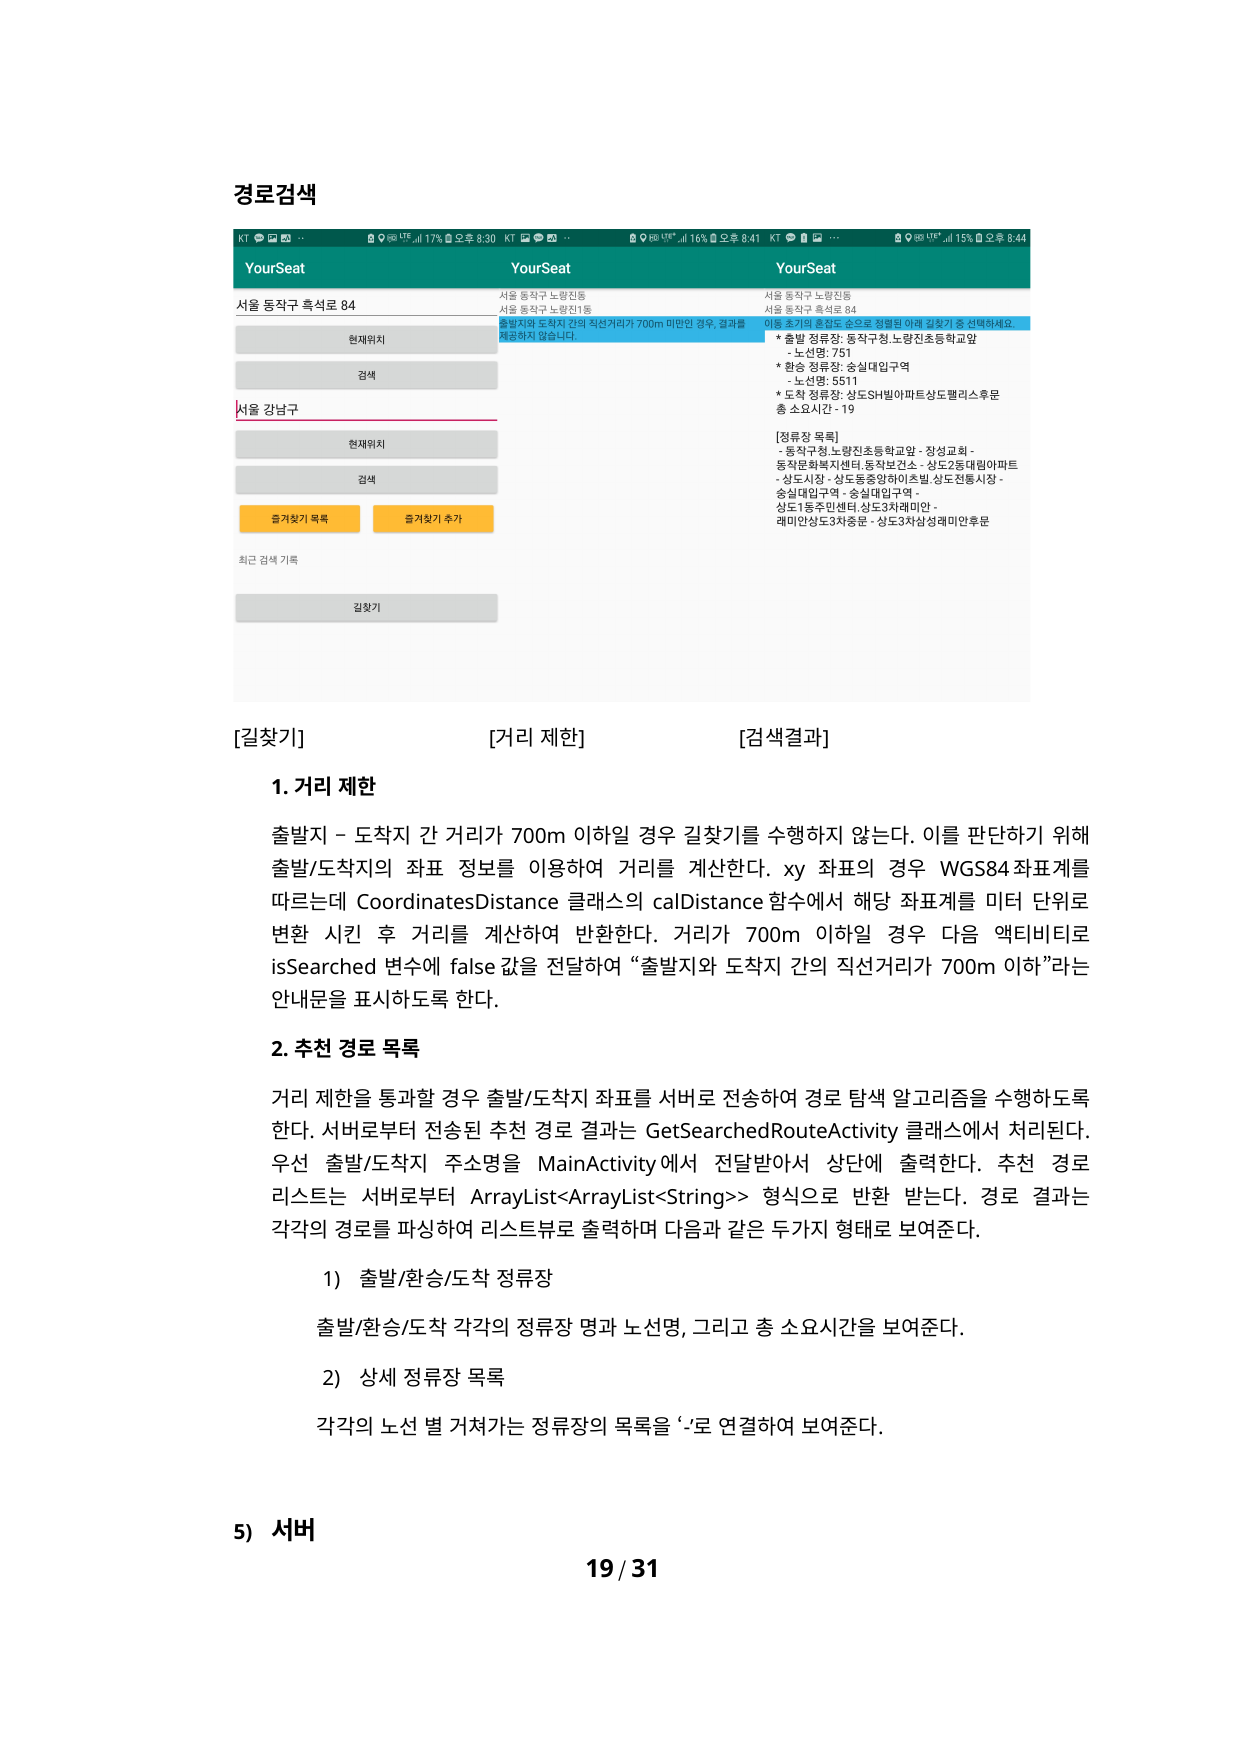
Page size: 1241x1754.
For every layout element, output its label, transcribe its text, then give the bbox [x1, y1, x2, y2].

list 서버 [233, 1510, 1090, 1546]
list 각각의 노선 별 거쳐가는 정류장의 목록을 ‘-’로 연결하여 보여준다. [271, 1410, 1090, 1441]
picture [233, 229, 1031, 702]
list 상세 정류장 목록 [322, 1361, 1090, 1391]
list 1. 거리 제한 [271, 770, 1090, 801]
list 출발지 – 도착지 간 거리가 700m 이하일 경우 길찾기를 수행하지 않는다. 이를 판단하기 위해 출발/도착지의 좌표 정보를 이용하여 거리를 계산한다. xy 좌표의 경우 WGS84좌표계를 따르는데 CoordinatesDistance 클래스의 calDistance함수에서 해당 좌표계를 미터 단위로 변환 시킨 후 거리를 계산하여 반환한다. 거리가 700m 이하일 경우 다음 액티비티로 isSearched 변수에 false값을 전달하여 “출발지와 도착지 간의 직선거리가 700m 이하”라는 안내문을 표시하도록 한다. [271, 820, 1090, 1013]
list 출발/환승/도착 각각의 정류장 명과 노선명, 그리고 총 소요시간을 보여준다. [317, 1312, 1090, 1342]
list 출발/환승/도착 정류장 [322, 1262, 1090, 1292]
list 2. 추천 경로 목록 [271, 1033, 1090, 1063]
text 경로검색 [233, 177, 1090, 210]
list 거리 제한을 통과할 경우 출발/도착지 좌표를 서버로 전송하여 경로 탐색 알고리즘을 수행하도록 한다. 서버로부터 전송된 추천 경로 결과는 GetSearchedRouteActivity 클래스에서 처리된다. 우선 출발/도착지 주소명을 MainActivity에서 전달받아서 상단에 출력한다. 추천 경로 리스트는 서버로부터 ArrayList<ArrayList<String>> 형식으로 반환 받는다. 경로 결과는 각각의 경로를 파싱하여 리스트뷰로 출력하며 다음과 같은 두가지 형태로 보여준다. [271, 1082, 1090, 1243]
text [길찾기] [거리 제한] [검색결과] [233, 721, 1090, 751]
